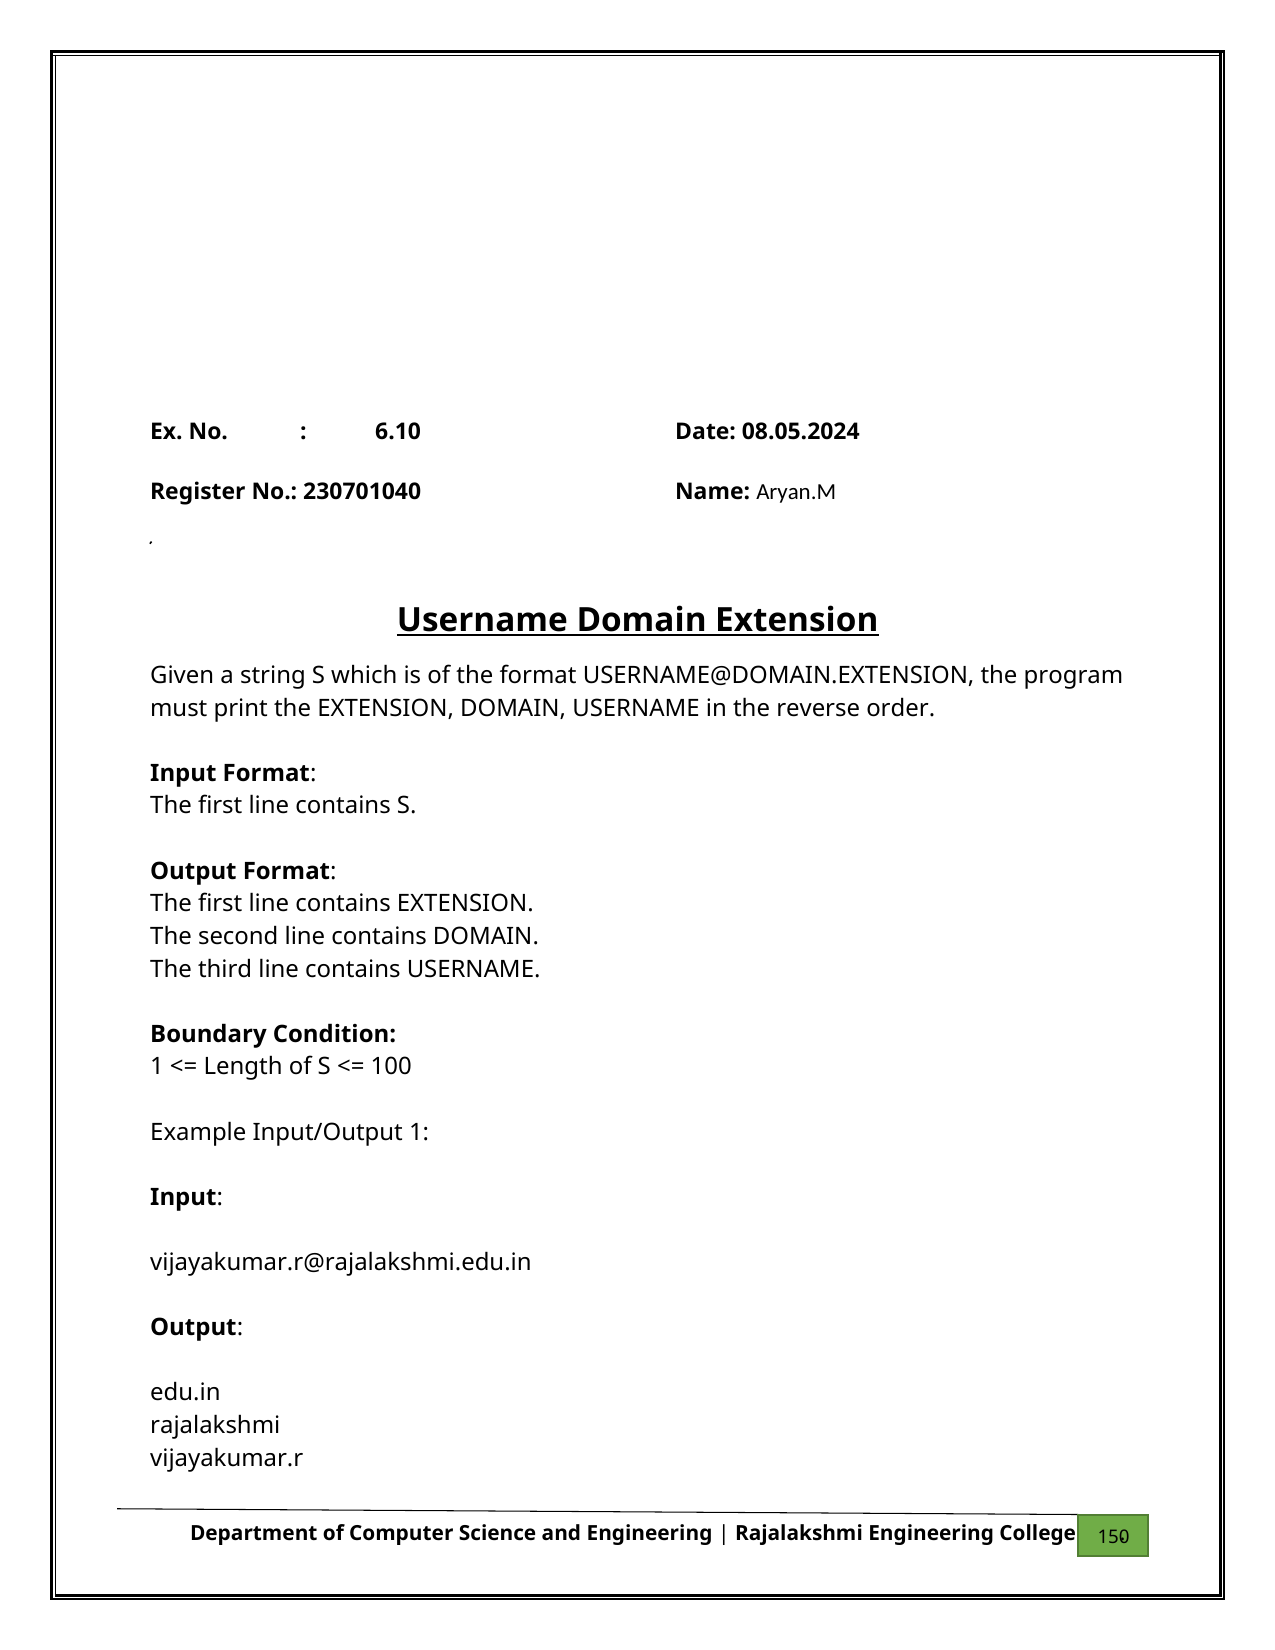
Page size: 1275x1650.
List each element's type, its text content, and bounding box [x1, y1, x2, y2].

text Example Input/Output 1: [150, 1114, 1125, 1147]
text rajalakshmi [150, 1408, 1125, 1440]
text The first line contains S. [150, 788, 1125, 821]
text edu.in [150, 1375, 1125, 1408]
text Output Format: [150, 853, 1125, 886]
text The third line contains USERNAME. [150, 951, 1125, 984]
text Output: [150, 1310, 1125, 1343]
text Input Format: [150, 756, 1125, 788]
text 1 <= Length of S <= 100 [150, 1049, 1125, 1082]
text Register No.: 230701040 Name: Aryan.M [150, 475, 1125, 506]
text Given a string S which is of the format USERNAME@DOMAIN.EXTENSION, the program must print the EXTENSION, DOMAIN, USERNAME in the reverse order. [150, 658, 1125, 723]
text vijayakumar.r [150, 1440, 1125, 1473]
text vijayakumar.r@rajalakshmi.edu.in [150, 1245, 1125, 1277]
text The first line contains EXTENSION. [150, 886, 1125, 919]
text Boundary Condition: [150, 1017, 1125, 1049]
text Ex. No. : 6.10 Date: 08.05.2024 [150, 414, 1125, 446]
text Username Domain Extension [150, 596, 1125, 641]
text The second line contains DOMAIN. [150, 919, 1125, 951]
text Input: [150, 1179, 1125, 1212]
